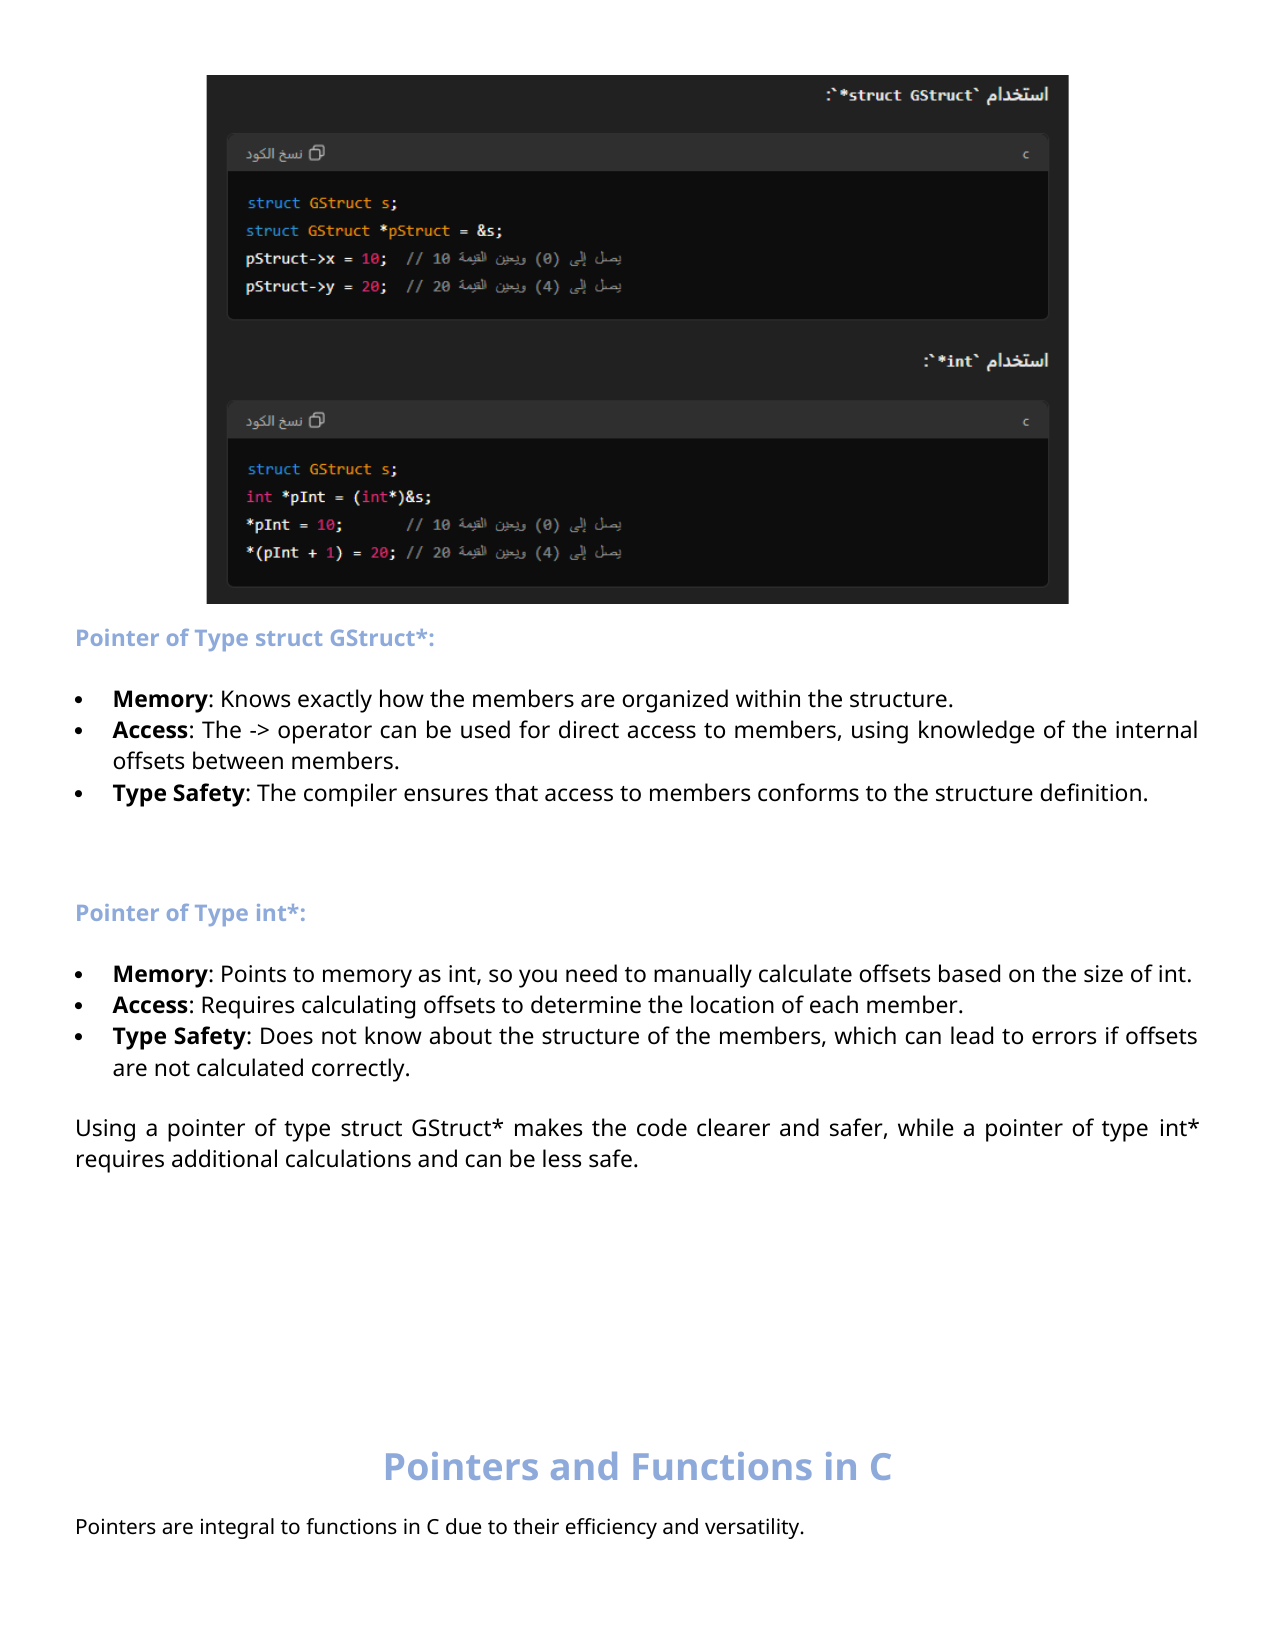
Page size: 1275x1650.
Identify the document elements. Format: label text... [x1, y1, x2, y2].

text Pointers are integral to functions in C due to their efficiency and versatility. [75, 1512, 1200, 1540]
list Access: Requires calculating offsets to determine the location of each member. [75, 989, 1200, 1020]
text Pointer of Type int*: [75, 897, 1200, 928]
list Type Safety: Does not know about the structure of the members, which can lead to errors if offsets are not calculated correctly. [75, 1020, 1200, 1083]
subtitle Pointers and Functions in C [75, 1440, 1200, 1491]
picture [206, 75, 1069, 604]
text Pointer of Type struct GStruct*: [75, 622, 1200, 653]
list Memory: Knows exactly how the members are organized within the structure. [75, 683, 1200, 714]
text Using a pointer of type struct GStruct* makes the code clearer and safer, while a pointer of type int* requires additional calculations and can be less safe. [75, 1112, 1200, 1174]
list Access: The -> operator can be used for direct access to members, using knowledge of the internal offsets between members. [75, 714, 1200, 776]
list Type Safety: The compiler ensures that access to members conforms to the structure definition. [75, 776, 1200, 808]
list Memory: Points to memory as int, so you need to manually calculate offsets based on the size of int. [75, 958, 1200, 989]
